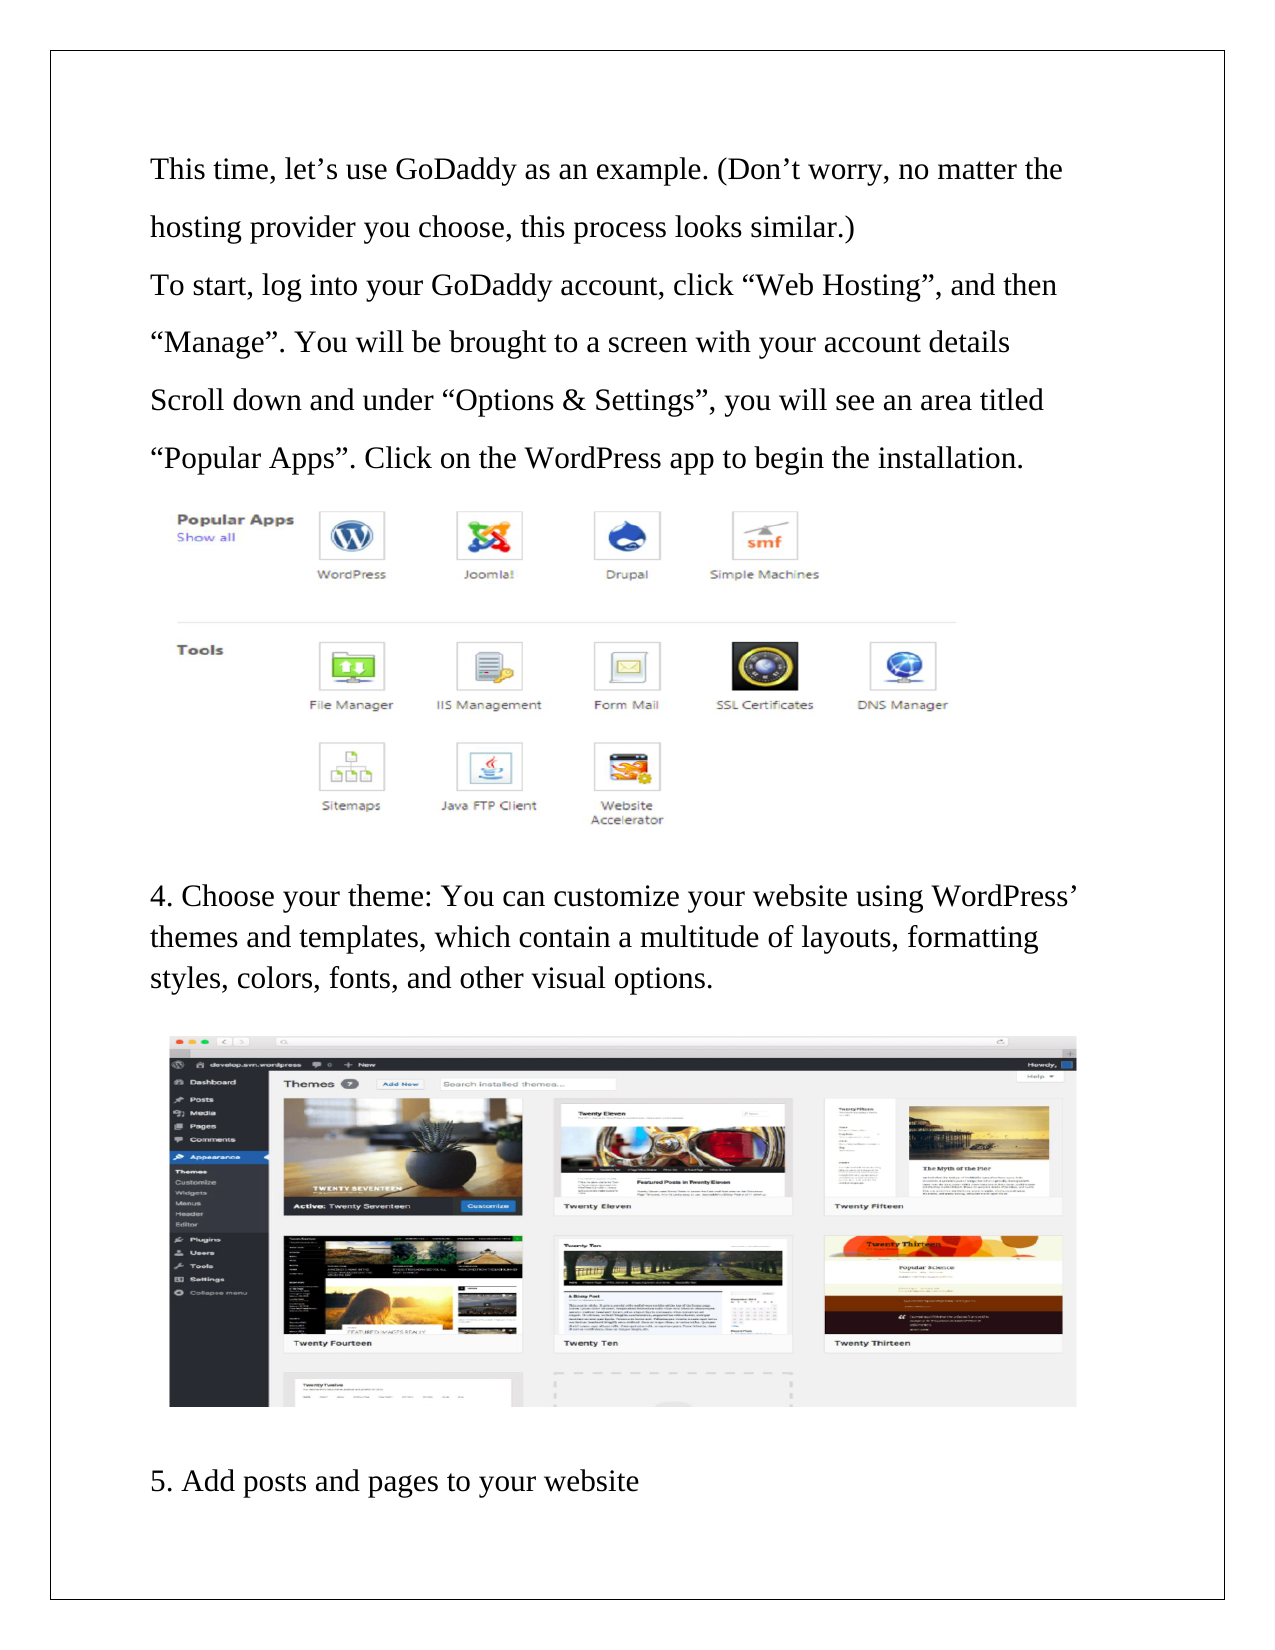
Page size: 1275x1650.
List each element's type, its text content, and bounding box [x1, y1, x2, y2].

text 4. Choose your theme: You can customize your website using WordPress’ themes and templates, which contain a multitude of layouts, formatting styles, colors, fonts, and other visual options. [150, 877, 1125, 995]
text To start, log into your GoDaddy account, click “Web Hosting”, and then [150, 266, 1125, 302]
text This time, let’s use GoDaddy as an example. (Don’t worry, no matter the [150, 150, 1125, 186]
text hosting provider you choose, this process looks similar.) [150, 208, 1125, 244]
text 5. Add posts and pages to your website [150, 1462, 1125, 1498]
text Scroll down and under “Options & Settings”, you will see an area titled [150, 382, 1125, 418]
picture [150, 497, 1052, 856]
text “Popular Apps”. Click on the WordPress app to begin the installation. [150, 439, 1125, 476]
text “Manage”. You will be brought to a screen with your account details [150, 324, 1125, 360]
picture [150, 1017, 1116, 1442]
